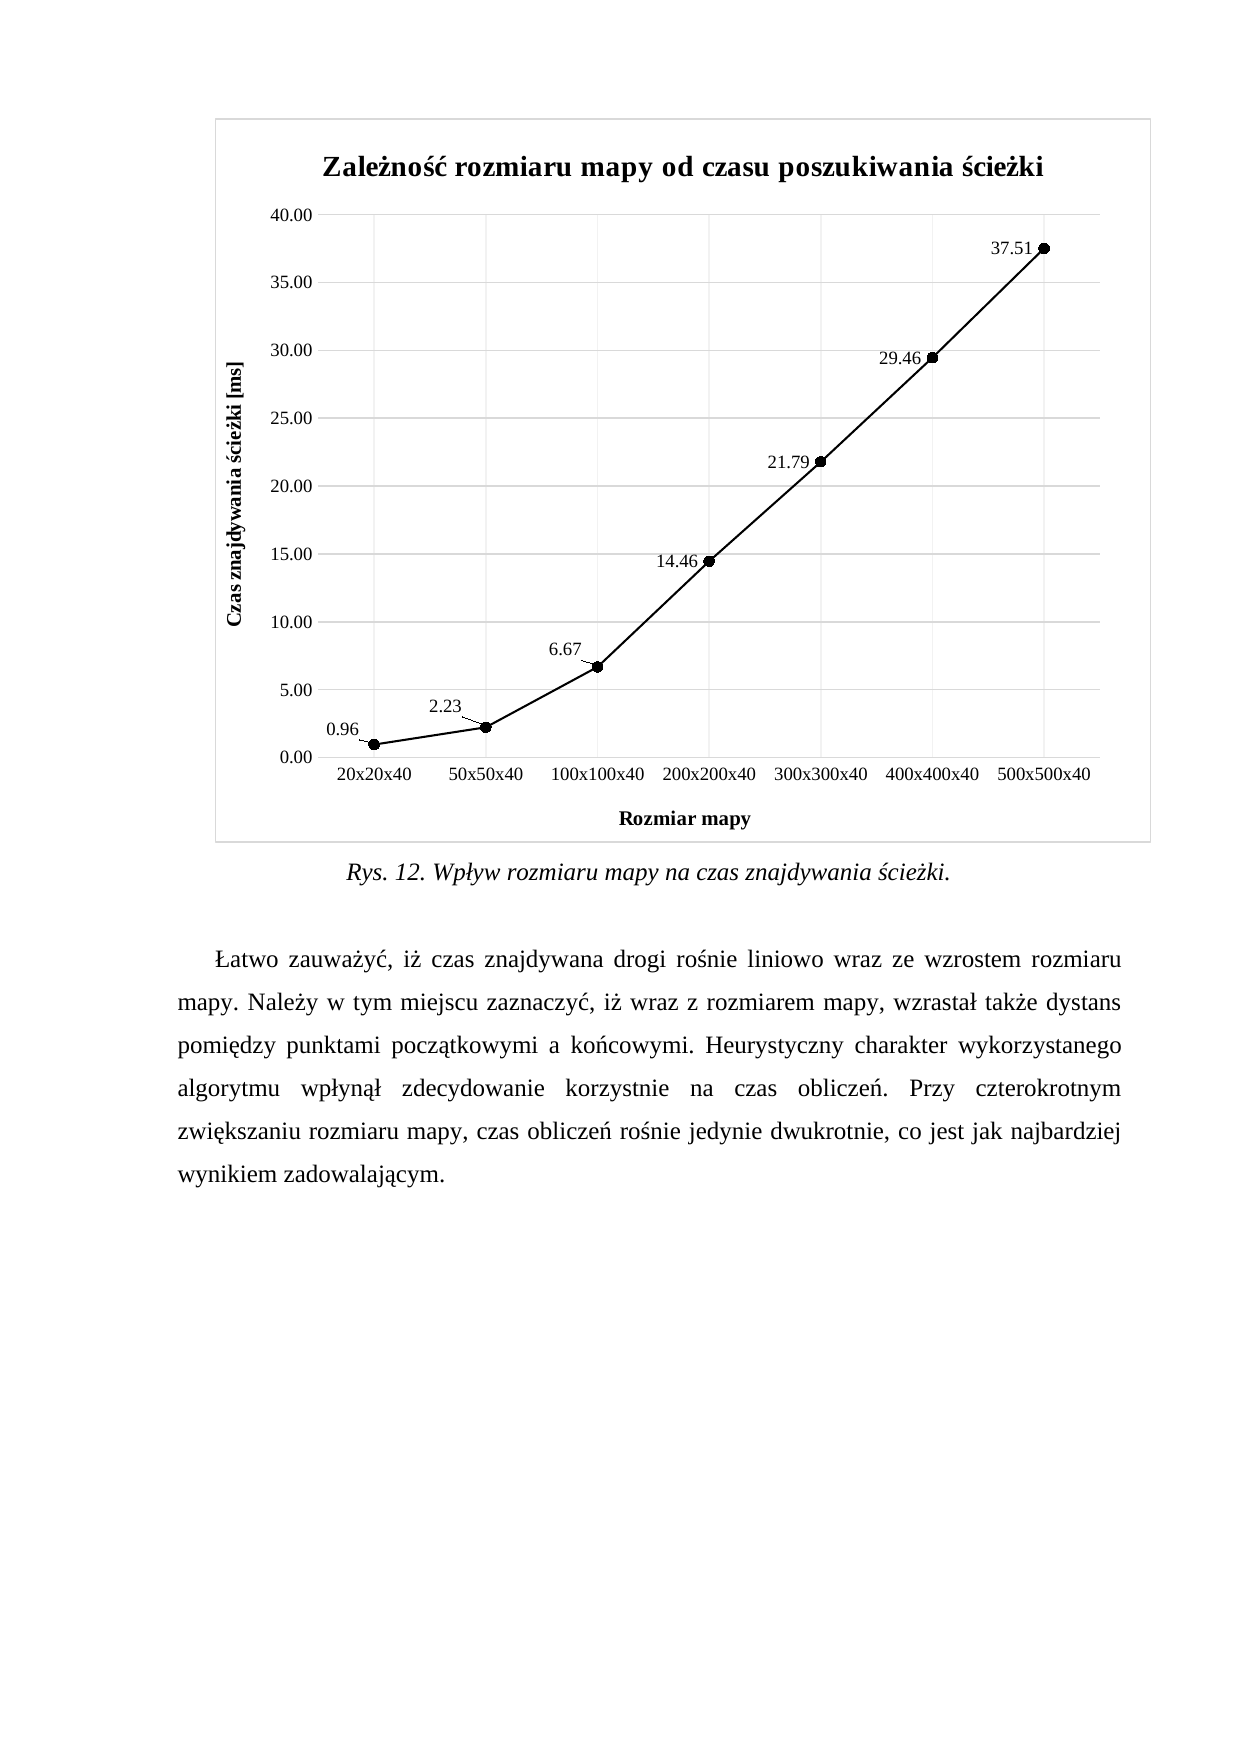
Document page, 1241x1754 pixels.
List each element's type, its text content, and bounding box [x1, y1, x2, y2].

text Łatwo zauważyć, iż czas znajdywana drogi rośnie liniowo wraz ze wzrostem rozmiaru mapy. Należy w tym miejscu zaznaczyć, iż wraz z rozmiarem mapy, wzrastał także dystans pomiędzy punktami początkowymi a końcowymi. Heurystyczny charakter wykorzystanego algorytmu wpłynął zdecydowanie korzystnie na czas obliczeń. Przy czterokrotnym zwiększaniu rozmiaru mapy, czas obliczeń rośnie jedynie dwukrotnie, co jest jak najbardziej wynikiem zadowalającym. [177, 944, 1122, 1188]
text Rys. 12. Wpływ rozmiaru mapy na czas znajdywania ścieżki. [177, 857, 1122, 886]
